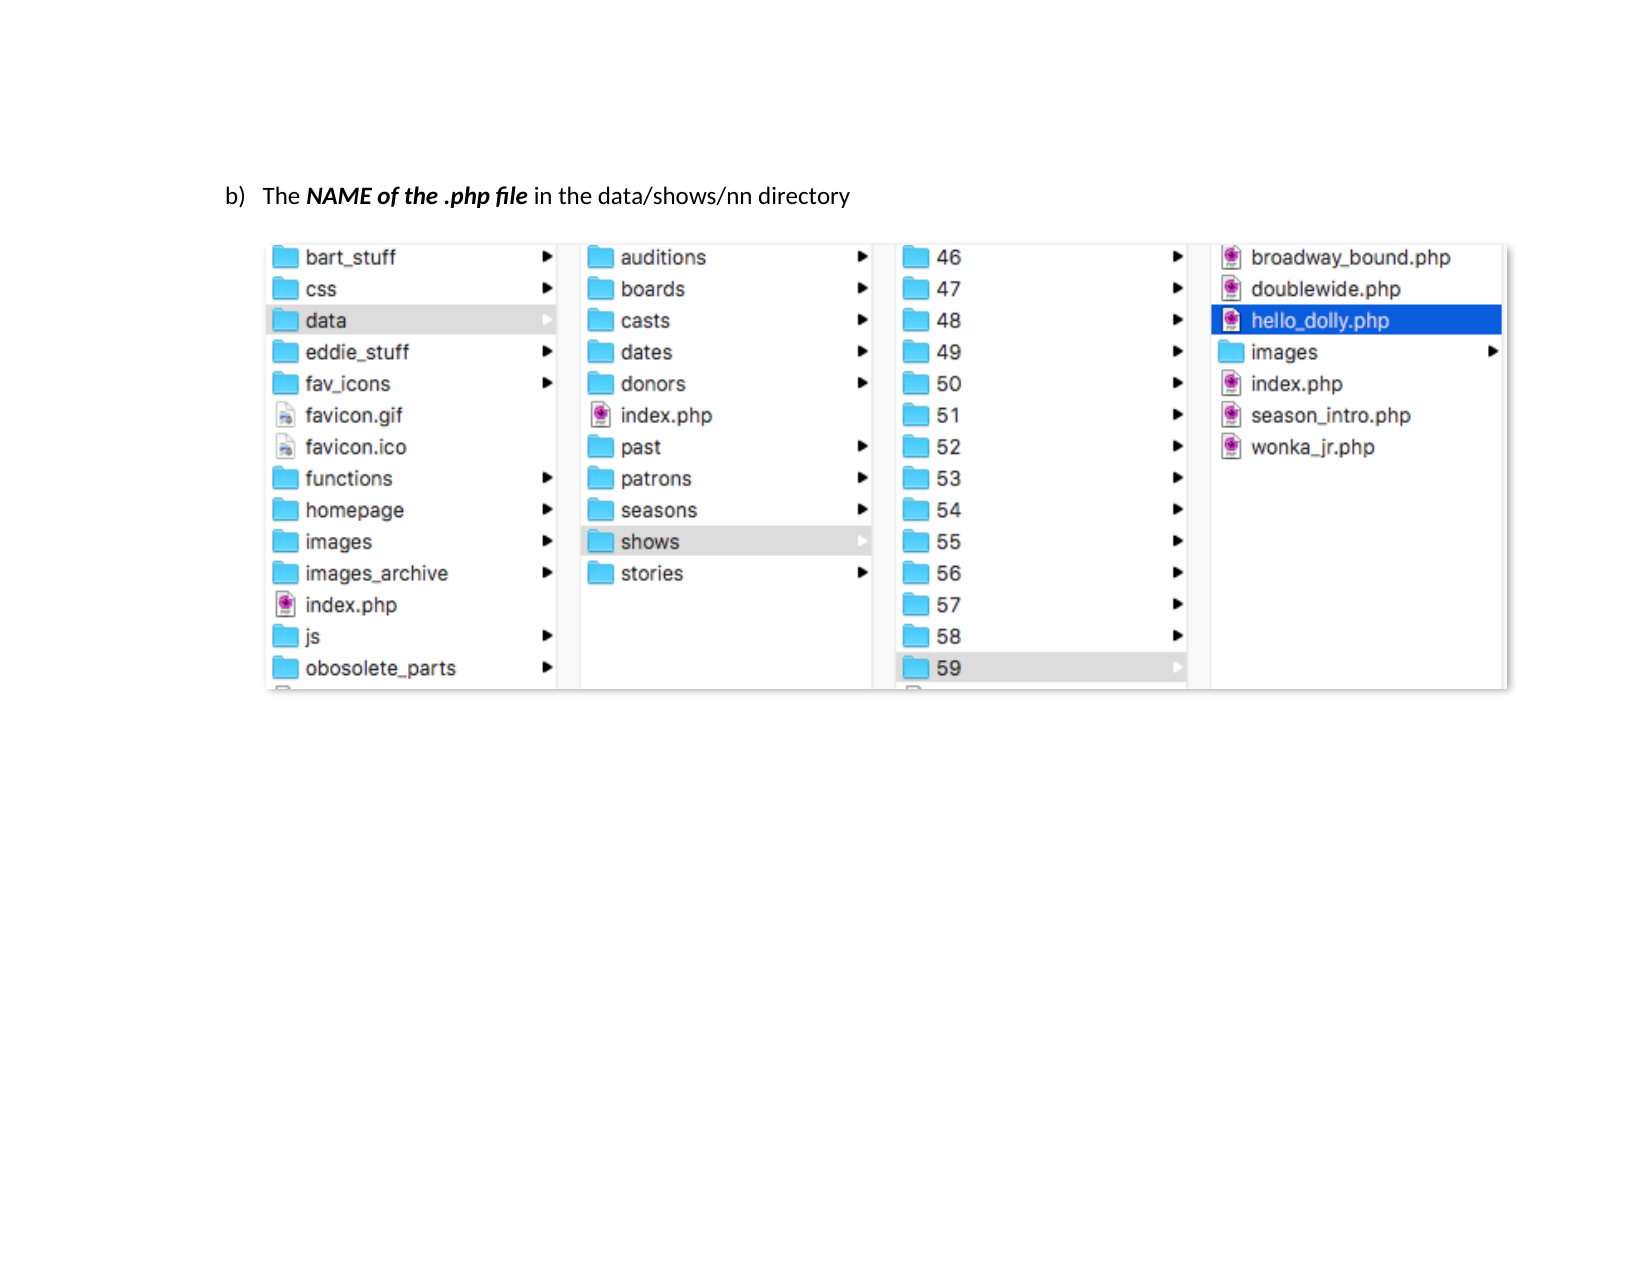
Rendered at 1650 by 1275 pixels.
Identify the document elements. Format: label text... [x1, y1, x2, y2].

list The NAME of the .php file in the data/shows/nn directory [225, 181, 1500, 211]
picture [266, 245, 1507, 689]
